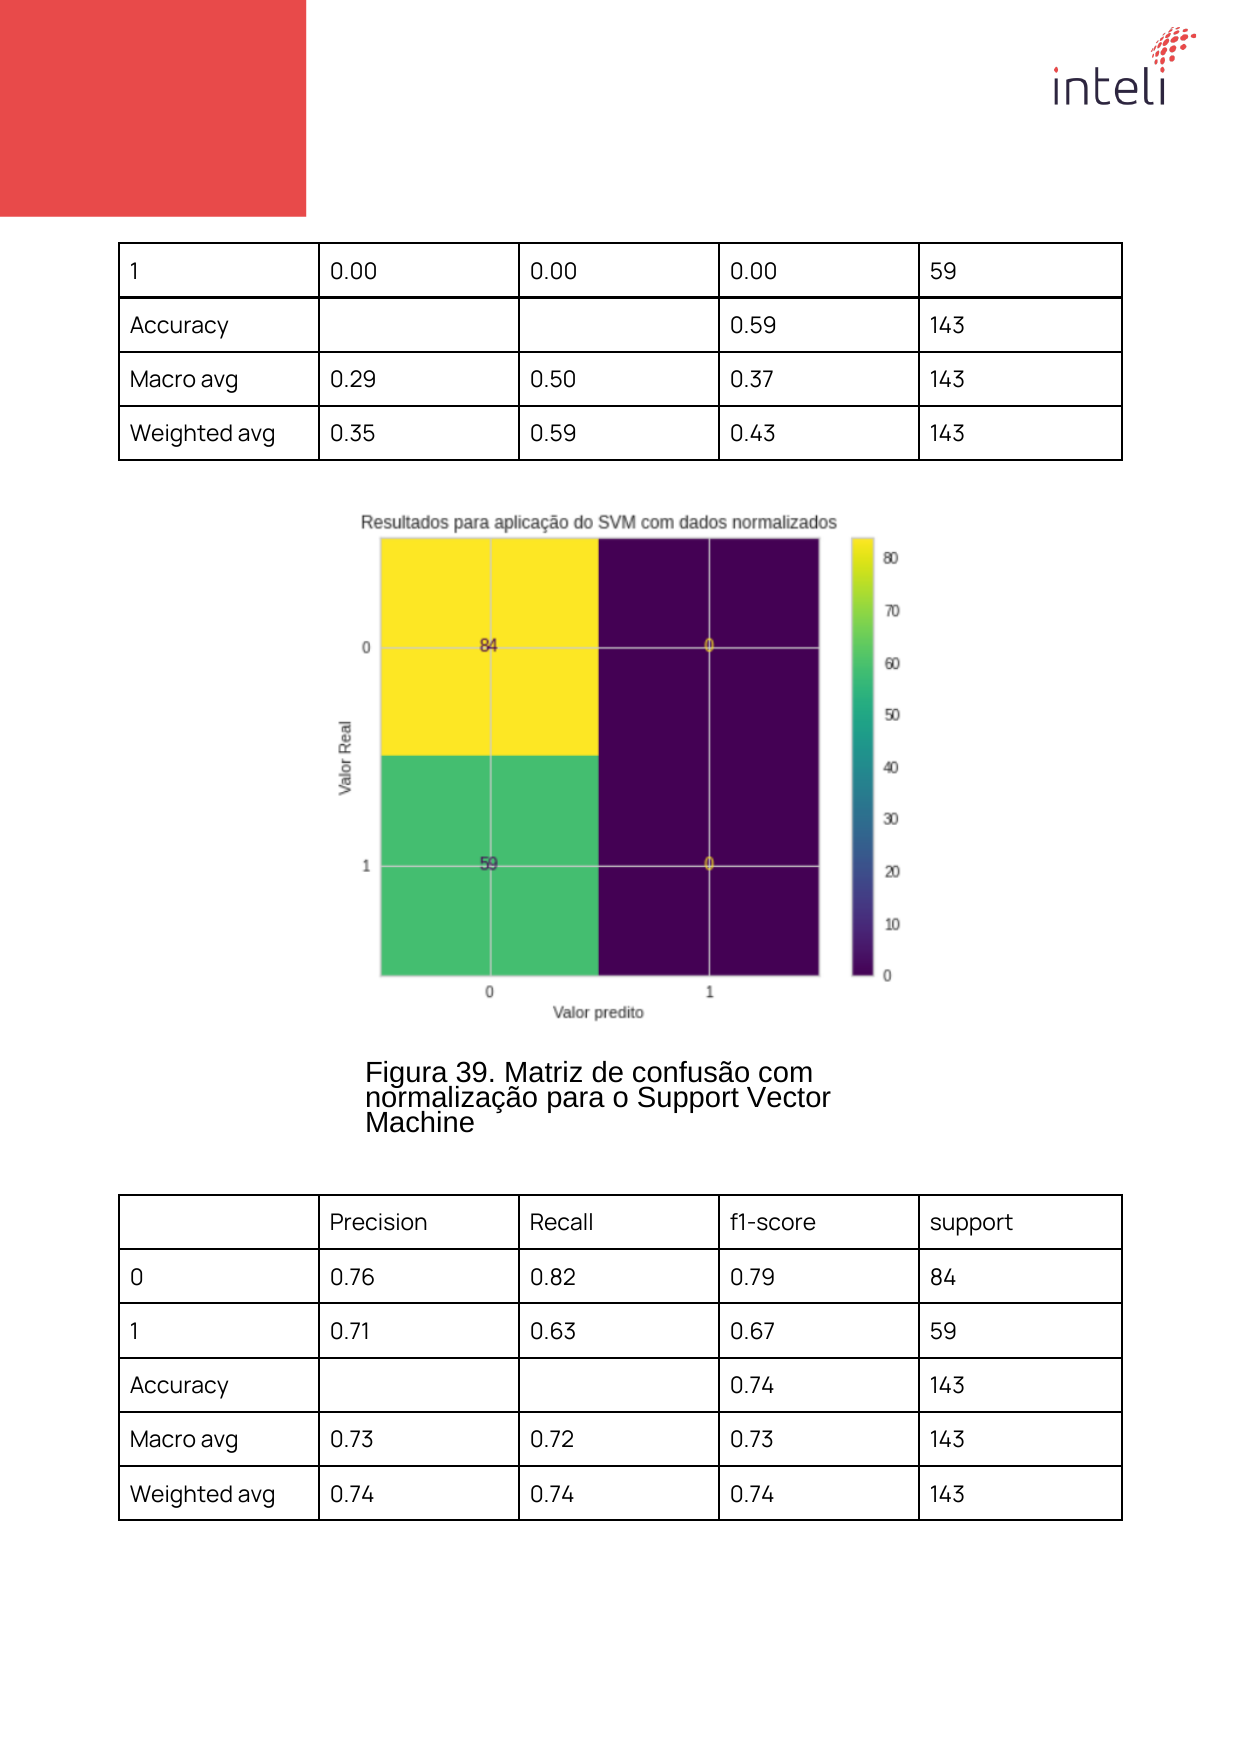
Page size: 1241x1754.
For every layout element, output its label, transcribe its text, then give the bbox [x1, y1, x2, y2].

table_cell 143 [920, 1467, 1121, 1519]
table_cell Weighted avg [120, 407, 318, 459]
table_cell 59 [920, 1304, 1121, 1357]
table_cell Accuracy [120, 1359, 318, 1411]
table_cell [520, 1359, 718, 1411]
table_cell 0.59 [520, 407, 718, 459]
table_cell 0.79 [720, 1250, 918, 1302]
table_cell [320, 299, 518, 351]
table_cell 0.74 [320, 1467, 518, 1519]
table_cell 0.72 [520, 1413, 718, 1465]
table_cell 143 [920, 353, 1121, 405]
table_cell 143 [920, 407, 1121, 459]
table_cell 143 [920, 1413, 1121, 1465]
table_cell 0.00 [320, 244, 518, 296]
table_cell 0.82 [520, 1250, 718, 1302]
table_cell Weighted avg [120, 1467, 318, 1519]
table_cell 0.00 [720, 244, 918, 296]
table_cell 84 [920, 1250, 1121, 1302]
table_cell 0.71 [320, 1304, 518, 1357]
table_header Precision [320, 1196, 518, 1248]
table_header [120, 1196, 318, 1248]
picture [1054, 27, 1197, 105]
table_cell 143 [920, 1359, 1121, 1411]
table_cell 0 [120, 1250, 318, 1302]
table_cell 0.63 [520, 1304, 718, 1357]
table_cell 0.67 [720, 1304, 918, 1357]
table_header Recall [520, 1196, 718, 1248]
table_header f1-score [720, 1196, 918, 1248]
table_cell 59 [920, 244, 1121, 296]
table_cell 1 [120, 1304, 318, 1357]
table_cell 0.76 [320, 1250, 518, 1302]
table_cell Macro avg [120, 353, 318, 405]
picture [337, 511, 904, 1023]
table_cell 0.43 [720, 407, 918, 459]
table_cell 0.35 [320, 407, 518, 459]
table_cell 1 [120, 244, 318, 296]
table_cell 0.74 [720, 1467, 918, 1519]
table_cell 0.37 [720, 353, 918, 405]
table_cell [520, 299, 718, 351]
table_header support [920, 1196, 1121, 1248]
table_cell 0.29 [320, 353, 518, 405]
table_cell 0.73 [320, 1413, 518, 1465]
table_cell 0.74 [720, 1359, 918, 1411]
picture [0, 0, 307, 217]
table_cell Accuracy [120, 299, 318, 351]
table_cell 0.50 [520, 353, 718, 405]
table_cell 0.00 [520, 244, 718, 296]
table_cell 143 [920, 299, 1121, 351]
table_cell 0.74 [520, 1467, 718, 1519]
table_cell 0.73 [720, 1413, 918, 1465]
table_cell 0.59 [720, 299, 918, 351]
table_cell Macro avg [120, 1413, 318, 1465]
table_cell [320, 1359, 518, 1411]
